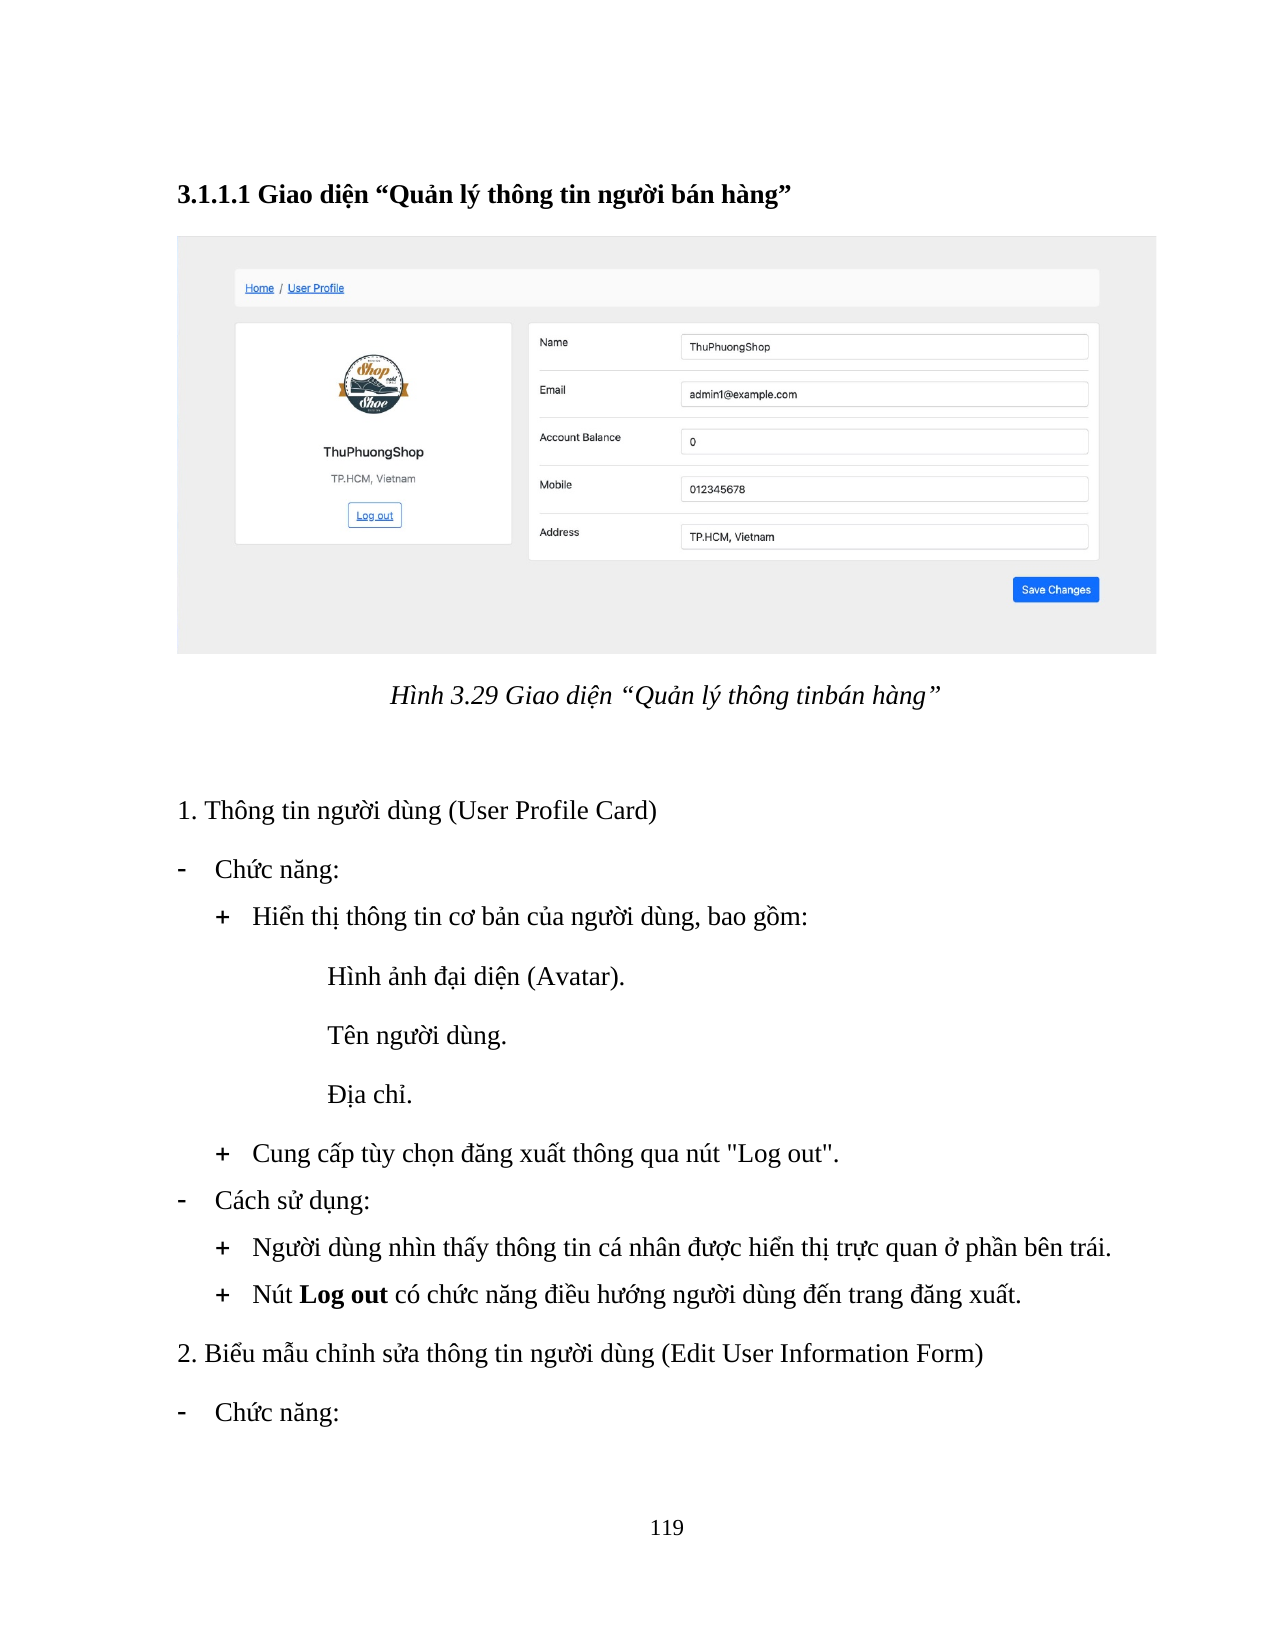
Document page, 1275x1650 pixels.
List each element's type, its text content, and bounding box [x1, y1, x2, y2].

text Chức năng: [177, 854, 1156, 885]
text Cung cấp tùy chọn đăng xuất thông qua nút "Log out". [214, 1137, 1156, 1169]
text Hình ảnh đại diện (Avatar). [327, 960, 1156, 991]
picture [177, 236, 1157, 654]
text Chức năng: [177, 1397, 1156, 1428]
text 1. Thông tin người dùng (User Profile Card) [177, 794, 1156, 826]
text Cách sử dụng: [177, 1184, 1156, 1216]
text Địa chỉ. [327, 1078, 1156, 1109]
list Giao diện “Quản lý thông tin người bán hàng” [177, 178, 1156, 209]
text 2. Biểu mẫu chỉnh sửa thông tin người dùng (Edit User Information Form) [177, 1337, 1156, 1368]
text Hiển thị thông tin cơ bản của người dùng, bao gồm: [214, 901, 1156, 932]
text Giao diện “Quản lý thông tinbán hàng” [177, 679, 1156, 710]
text Người dùng nhìn thấy thông tin cá nhân được hiển thị trực quan ở phần bên trái. [214, 1231, 1156, 1262]
text Tên người dùng. [327, 1019, 1156, 1050]
text Nút Log out có chức năng điều hướng người dùng đến trang đăng xuất. [214, 1278, 1156, 1309]
